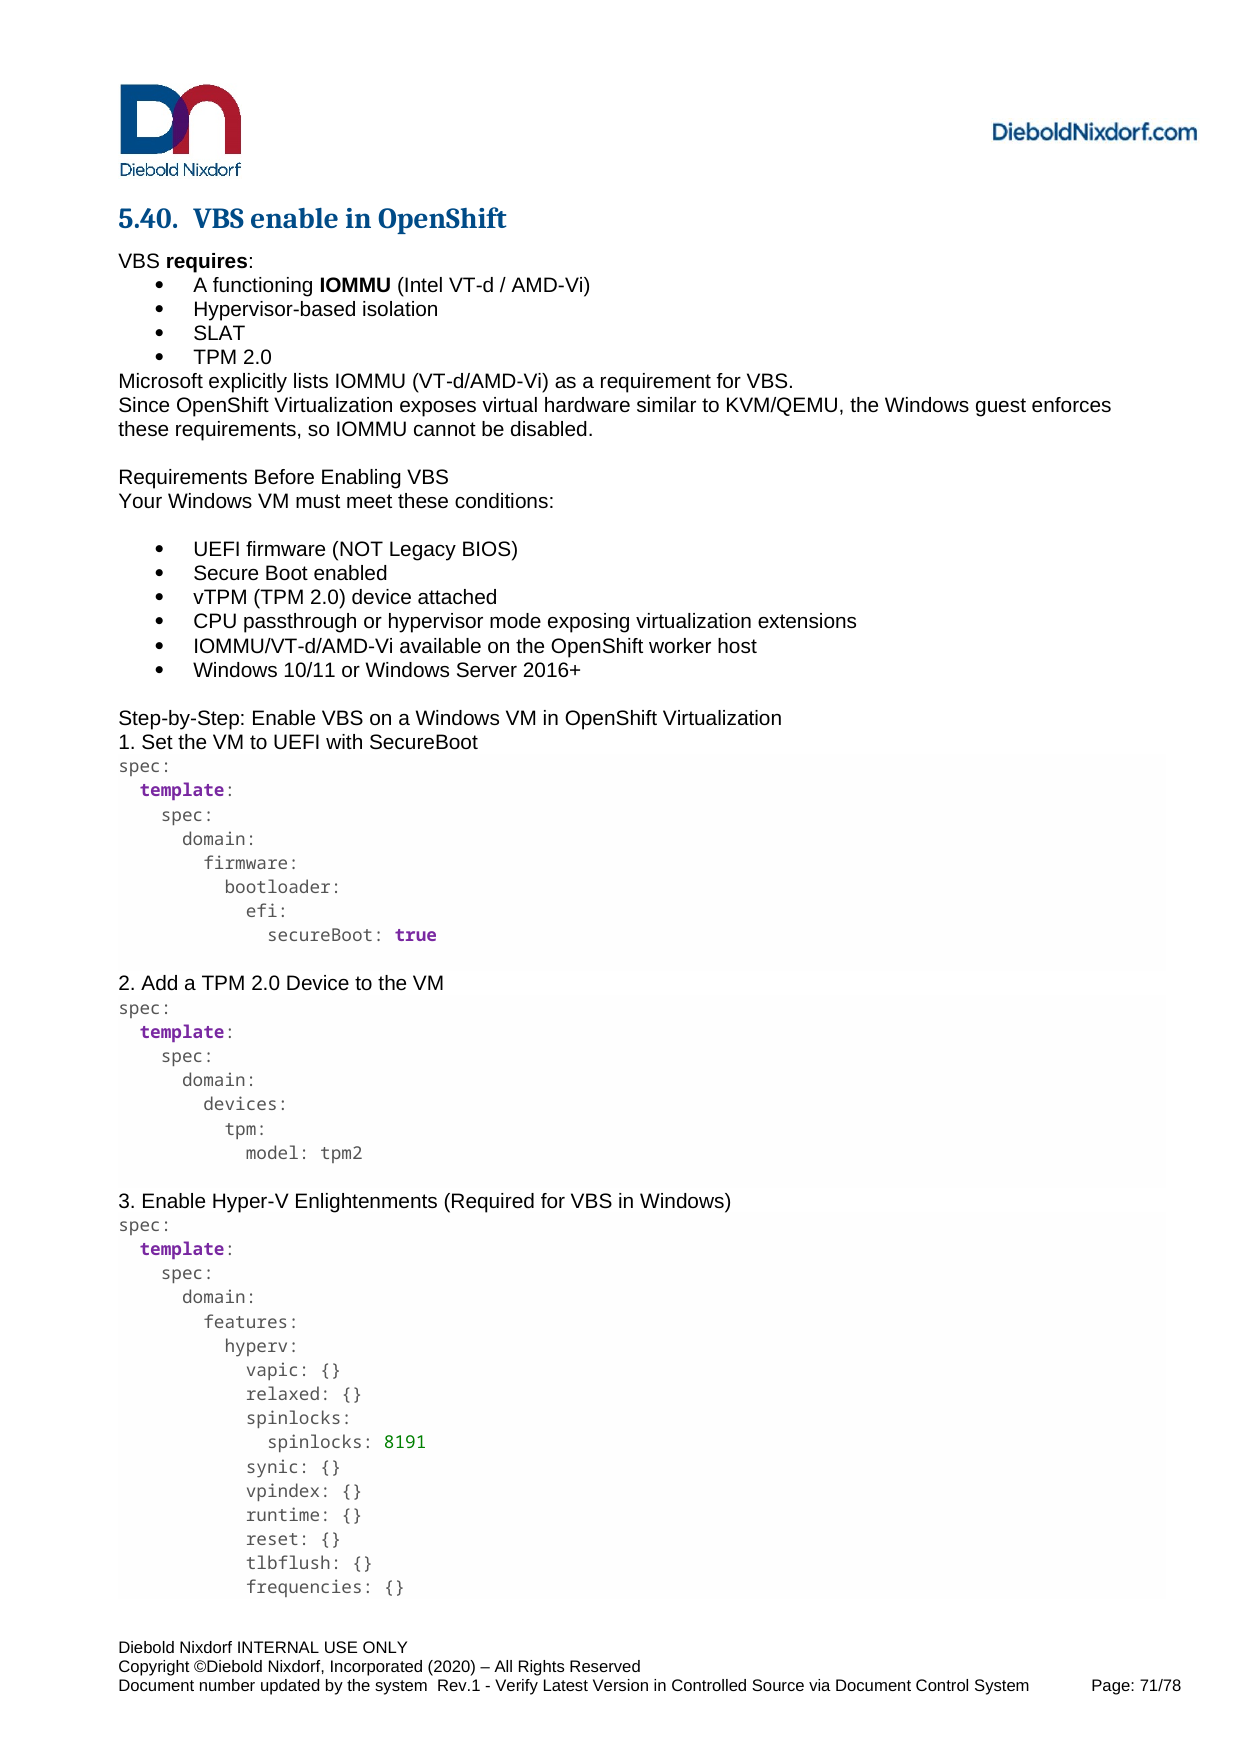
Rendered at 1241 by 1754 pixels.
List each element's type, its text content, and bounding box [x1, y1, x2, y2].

list SLAT [156, 321, 1166, 344]
text domain: [118, 1285, 1166, 1309]
text firmware: [118, 850, 1166, 874]
text bootloader: [118, 874, 1166, 899]
text efi: [118, 899, 1166, 923]
text template: [118, 778, 1166, 802]
text reset: {} [118, 1527, 1166, 1551]
text vpindex: {} [118, 1478, 1166, 1502]
text template: [118, 1237, 1166, 1261]
picture [990, 118, 1200, 144]
list UEFI firmware (NOT Legacy BIOS) [156, 536, 1166, 560]
text 1. Set the VM to UEFI with SecureBoot [118, 730, 1166, 754]
text Your Windows VM must meet these conditions: [118, 488, 1166, 512]
list TPM 2.0 [156, 344, 1166, 369]
text tlbflush: {} [118, 1551, 1166, 1575]
text relaxed: {} [118, 1382, 1166, 1406]
text Microsoft explicitly lists IOMMU (VT-d/AMD-Vi) as a requirement for VBS. Since OpenShift Virtualization exposes virtual hardware similar to KVM/QEMU, the Windows guest enforces these requirements, so IOMMU cannot be disabled. [118, 369, 1166, 441]
text 2. Add a TPM 2.0 Device to the VM [118, 971, 1166, 995]
text 3. Enable Hyper-V Enlightenments (Required for VBS in Windows) [118, 1188, 1166, 1212]
text spec: [118, 754, 1166, 778]
text vapic: {} [118, 1357, 1166, 1382]
list vTPM (TPM 2.0) device attached [156, 584, 1166, 608]
text spec: [118, 1212, 1166, 1237]
text domain: [118, 826, 1166, 850]
text model: tpm2 [118, 1140, 1166, 1164]
text features: [118, 1309, 1166, 1333]
subtitle VBS enable in OpenShift [118, 202, 1166, 236]
text spinlocks: [118, 1406, 1166, 1430]
list Secure Boot enabled [156, 560, 1166, 584]
list IOMMU/VT‑d/AMD‑Vi available on the OpenShift worker host [156, 633, 1166, 658]
picture [118, 83, 242, 179]
text domain: [118, 1068, 1166, 1092]
text runtime: {} [118, 1502, 1166, 1527]
text VBS requires: [118, 248, 1166, 272]
text hyperv: [118, 1333, 1166, 1357]
text frequencies: {} [118, 1575, 1166, 1599]
text spec: [118, 995, 1166, 1019]
text spinlocks: 8191 [118, 1430, 1166, 1454]
list CPU passthrough or hypervisor mode exposing virtualization extensions [156, 608, 1166, 633]
list Hypervisor-based isolation [156, 296, 1166, 321]
text Requirements Before Enabling VBS [118, 464, 1166, 488]
text devices: [118, 1092, 1166, 1116]
text template: [118, 1019, 1166, 1043]
text secureBoot: true [118, 923, 1166, 947]
list Windows 10/11 or Windows Server 2016+ [156, 658, 1166, 682]
text Step-by-Step: Enable VBS on a Windows VM in OpenShift Virtualization [118, 706, 1166, 730]
list A functioning IOMMU (Intel VT-d / AMD-Vi) [156, 272, 1166, 296]
text synic: {} [118, 1454, 1166, 1478]
text tpm: [118, 1116, 1166, 1140]
text spec: [118, 802, 1166, 826]
text spec: [118, 1043, 1166, 1068]
text spec: [118, 1261, 1166, 1285]
